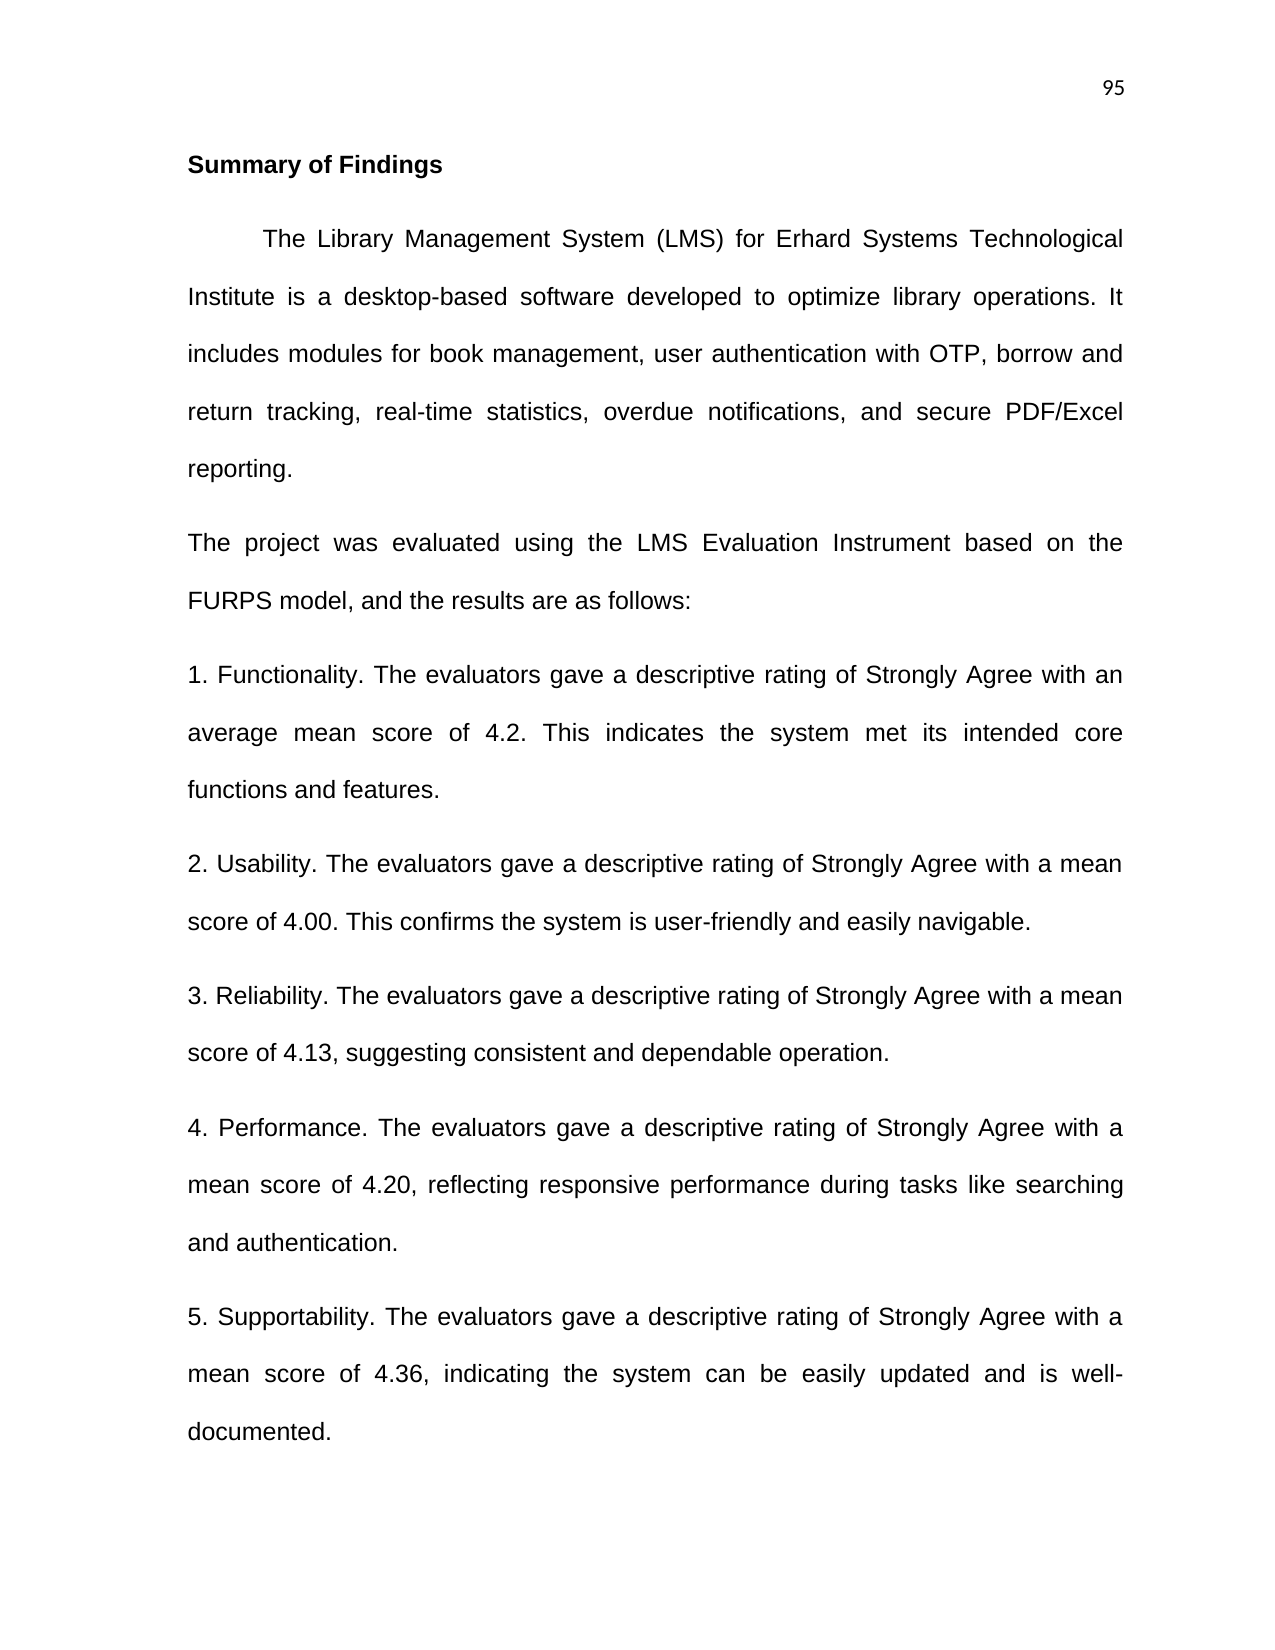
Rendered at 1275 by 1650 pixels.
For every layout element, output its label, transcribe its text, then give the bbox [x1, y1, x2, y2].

text 4. Performance. The evaluators gave a descriptive rating of Strongly Agree with a mean score of 4.20, reflecting responsive performance during tasks like searching and authentication. [187, 1112, 1125, 1256]
text 5. Supportability. The evaluators gave a descriptive rating of Strongly Agree with a mean score of 4.36, indicating the system can be easily updated and is well-documented. [187, 1302, 1125, 1445]
text The project was evaluated using the LMS Evaluation Instrument based on the FURPS model, and the results are as follows: [187, 528, 1125, 614]
text 1. Functionality. The evaluators gave a descriptive rating of Strongly Agree with an average mean score of 4.2. This indicates the system met its intended core functions and features. [187, 660, 1125, 804]
text Summary of Findings [187, 150, 1125, 179]
text 2. Usability. The evaluators gave a descriptive rating of Strongly Agree with a mean score of 4.00. This confirms the system is user-friendly and easily navigable. [187, 849, 1125, 935]
text 3. Reliability. The evaluators gave a descriptive rating of Strongly Agree with a mean score of 4.13, suggesting consistent and dependable operation. [187, 981, 1125, 1067]
text The Library Management System (LMS) for Erhard Systems Technological Institute is a desktop-based software developed to optimize library operations. It includes modules for book management, user authentication with OTP, borrow and return tracking, real-time statistics, overdue notifications, and secure PDF/Excel reporting. [187, 224, 1125, 483]
